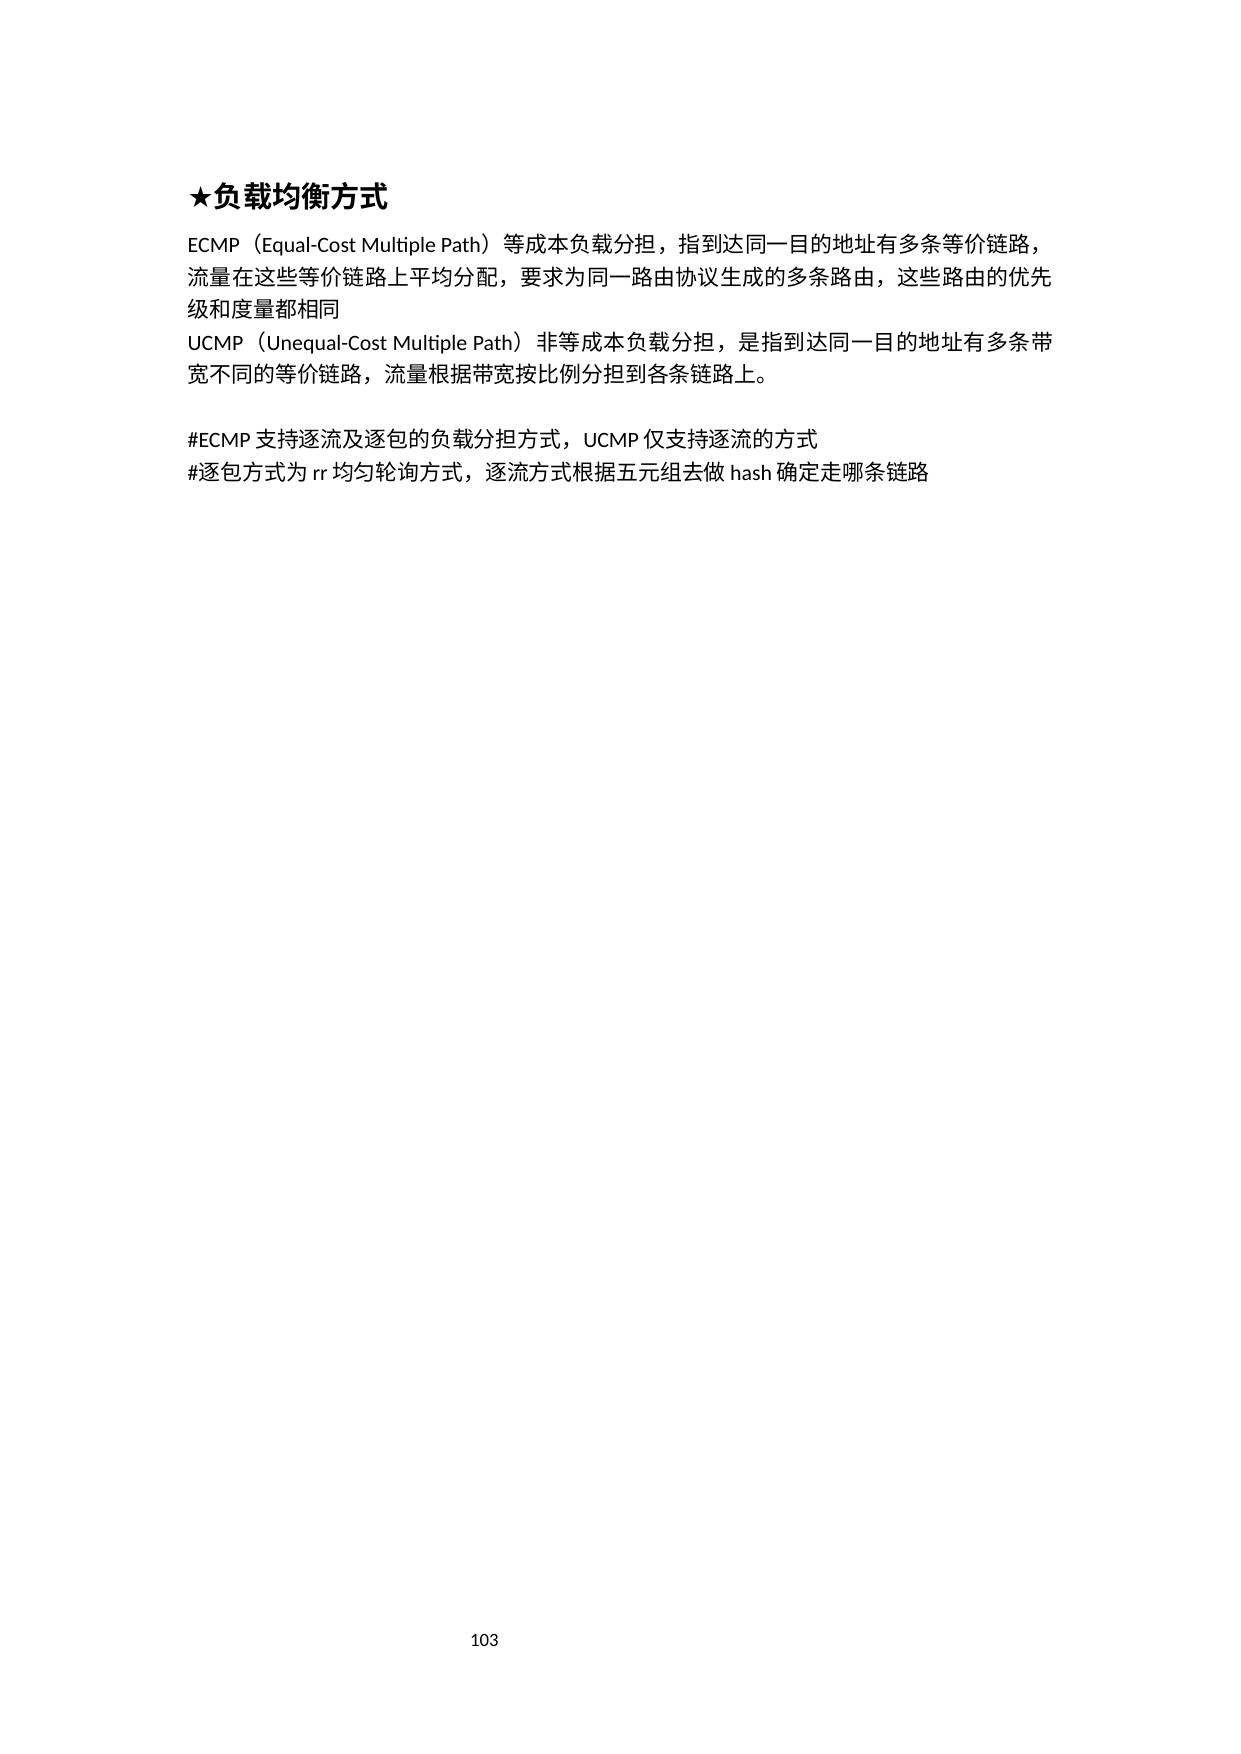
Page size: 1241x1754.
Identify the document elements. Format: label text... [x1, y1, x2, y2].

text UCMP（Unequal-Cost Multiple Path）非等成本负载分担，是指到达同一目的地址有多条带宽不同的等价链路，流量根据带宽按比例分担到各条链路上。 [187, 324, 1053, 389]
text #逐包方式为rr均匀轮询方式，逐流方式根据五元组去做hash确定走哪条链路 [187, 454, 1053, 487]
text #ECMP支持逐流及逐包的负载分担方式，UCMP仅支持逐流的方式 [187, 422, 1053, 454]
text ECMP（Equal-Cost Multiple Path）等成本负载分担，指到达同一目的地址有多条等价链路，流量在这些等价链路上平均分配，要求为同一路由协议生成的多条路由，这些路由的优先级和度量都相同 [187, 227, 1053, 324]
text ★负载均衡方式 [187, 162, 1053, 227]
